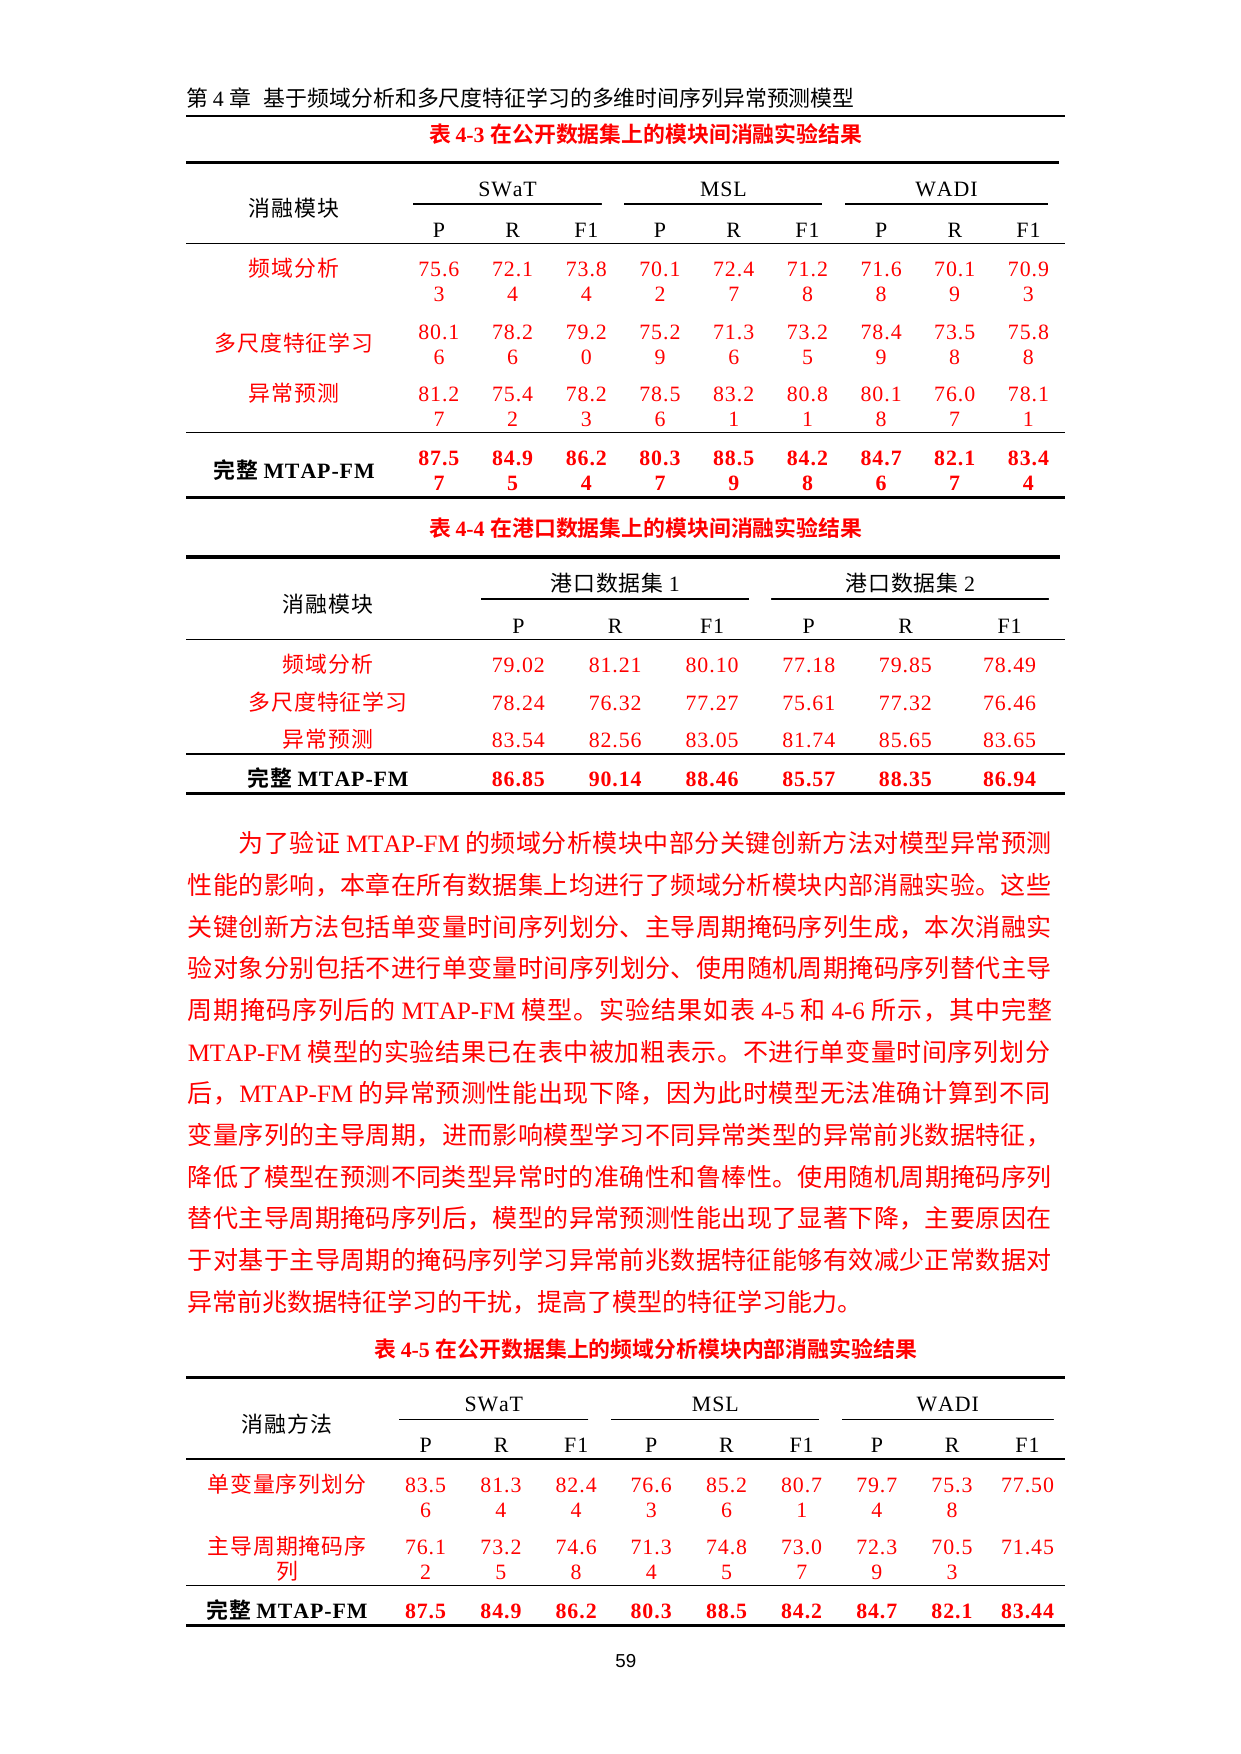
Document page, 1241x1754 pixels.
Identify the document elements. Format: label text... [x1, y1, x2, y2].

table_cell F1 [954, 600, 1065, 639]
table_cell 70.53 [914, 1522, 989, 1584]
table_cell 85.65 [857, 715, 954, 753]
text 表4-4 在港口数据集上的模块间消融实验结果 [188, 511, 1053, 543]
table_cell 78.56 [623, 369, 697, 432]
table_cell 73.25 [770, 307, 844, 369]
table_cell P [613, 1420, 689, 1458]
table_cell 81.74 [760, 715, 857, 753]
table_cell 88.59 [697, 433, 770, 496]
table_cell 84.76 [839, 1586, 914, 1623]
table_cell 84.95 [476, 433, 549, 496]
table_header 港口数据集1 [470, 559, 760, 600]
table_cell F1 [549, 205, 623, 242]
table_header 消融模块 [186, 559, 470, 639]
table_cell F1 [770, 205, 844, 242]
table_cell 75.63 [402, 244, 476, 307]
table_cell 73.84 [549, 244, 623, 307]
table_cell F1 [991, 205, 1065, 242]
table_cell 76.32 [567, 678, 663, 715]
table_cell 多尺度特征学习 [186, 307, 402, 369]
table_cell F1 [764, 1420, 839, 1458]
table_header 消融方法 [186, 1379, 388, 1458]
table_cell 完整MTAP-FM [186, 433, 402, 496]
table_header MSL [613, 164, 833, 205]
table_cell F1 [990, 1420, 1065, 1458]
table_cell 81.34 [463, 1460, 538, 1522]
text 表4-5 在公开数据集上的频域分析模块内部消融实验结果 [188, 1332, 1053, 1364]
table_cell 87.57 [402, 433, 476, 496]
table_cell 82.44 [538, 1460, 613, 1522]
table_cell 85.26 [689, 1460, 764, 1522]
table_cell R [567, 600, 663, 639]
table_header WADI [830, 1379, 1065, 1420]
table_cell 79.74 [839, 1460, 914, 1522]
table_cell 87.57 [388, 1586, 463, 1623]
table_cell 83.56 [388, 1460, 463, 1522]
table_cell 81.21 [567, 640, 663, 678]
table_cell F1 [663, 600, 760, 639]
table_header SWaT [402, 164, 613, 205]
table_cell 72.47 [697, 244, 770, 307]
table_cell 84.76 [844, 433, 918, 496]
table_cell 80.18 [844, 369, 918, 432]
table_cell 74.85 [689, 1522, 764, 1584]
table_cell 76.12 [388, 1522, 463, 1584]
table_cell 88.46 [663, 755, 760, 792]
table_cell 80.37 [613, 1586, 689, 1623]
table_cell 83.05 [663, 715, 760, 753]
table_cell 77.18 [760, 640, 857, 678]
table_cell 单变量序列划分 [186, 1460, 388, 1522]
table_cell 频域分析 [186, 640, 470, 678]
table_cell 80.16 [402, 307, 476, 369]
table_cell 74.68 [538, 1522, 613, 1584]
table_cell 异常预测 [186, 369, 402, 432]
table_cell 78.24 [470, 678, 567, 715]
table_cell F1 [538, 1420, 613, 1458]
table_cell P [839, 1420, 914, 1458]
table_cell 83.21 [697, 369, 770, 432]
table_cell 79.85 [857, 640, 954, 678]
table_cell 77.50 [990, 1460, 1065, 1522]
table_cell 73.25 [463, 1522, 538, 1584]
table_cell 79.02 [470, 640, 567, 678]
table_cell 71.45 [990, 1522, 1065, 1584]
table_cell 71.28 [770, 244, 844, 307]
table_cell 73.58 [918, 307, 991, 369]
table_cell R [914, 1420, 989, 1458]
table_cell 86.24 [538, 1586, 613, 1623]
table_cell 完整MTAP-FM [186, 1586, 388, 1623]
table_cell 75.29 [623, 307, 697, 369]
table_cell 82.17 [918, 433, 991, 496]
table_cell 86.85 [470, 755, 567, 792]
table_cell 86.24 [549, 433, 623, 496]
table_cell 主导周期掩码序列 [186, 1522, 388, 1584]
table_cell R [463, 1420, 538, 1458]
table_cell 80.71 [764, 1460, 839, 1522]
table_cell 79.20 [549, 307, 623, 369]
table_cell 77.32 [857, 678, 954, 715]
table_cell 84.28 [770, 433, 844, 496]
table_cell 75.38 [914, 1460, 989, 1522]
table_cell P [760, 600, 857, 639]
table_cell 80.10 [663, 640, 760, 678]
table_cell 72.14 [476, 244, 549, 307]
table_cell 72.39 [839, 1522, 914, 1584]
table_cell 78.23 [549, 369, 623, 432]
table_cell 78.26 [476, 307, 549, 369]
table_cell 80.37 [623, 433, 697, 496]
table_cell 84.28 [764, 1586, 839, 1623]
table_cell P [844, 205, 918, 242]
table_cell P [470, 600, 567, 639]
table_cell 异常预测 [186, 715, 470, 753]
table_cell P [388, 1420, 463, 1458]
table_header MSL [600, 1379, 830, 1420]
table_cell 84.95 [463, 1586, 538, 1623]
table_cell R [857, 600, 954, 639]
table_cell 83.44 [990, 1586, 1065, 1623]
table_cell R [476, 205, 549, 242]
table_cell 完整MTAP-FM [186, 755, 470, 792]
table_cell 多尺度特征学习 [186, 678, 470, 715]
table_cell 73.07 [764, 1522, 839, 1584]
table_header WADI [833, 164, 1059, 205]
table_cell 70.12 [623, 244, 697, 307]
table_cell 75.61 [760, 678, 857, 715]
table_cell 83.44 [991, 433, 1065, 496]
table_cell 71.36 [697, 307, 770, 369]
table_cell 82.17 [914, 1586, 989, 1623]
table_cell 82.56 [567, 715, 663, 753]
table_cell 85.57 [760, 755, 857, 792]
table_cell 76.46 [954, 678, 1065, 715]
table_header SWaT [388, 1379, 600, 1420]
table_header 港口数据集2 [760, 559, 1060, 600]
table_cell 75.42 [476, 369, 549, 432]
table_cell P [402, 205, 476, 242]
table_cell 76.07 [918, 369, 991, 432]
table_cell 78.11 [991, 369, 1065, 432]
table_cell 频域分析 [186, 244, 402, 307]
table_cell R [697, 205, 770, 242]
text 表4-3 在公开数据集上的模块间消融实验结果 [188, 117, 1053, 148]
table_cell 90.14 [567, 755, 663, 792]
table_cell 71.34 [613, 1522, 689, 1584]
table_cell 88.59 [689, 1586, 764, 1623]
table_cell 70.19 [918, 244, 991, 307]
table_cell 77.27 [663, 678, 760, 715]
table_cell 75.88 [991, 307, 1065, 369]
table_cell 71.68 [844, 244, 918, 307]
table_header 消融模块 [186, 164, 402, 242]
table_cell P [623, 205, 697, 242]
table_cell 78.49 [844, 307, 918, 369]
table_cell 83.54 [470, 715, 567, 753]
text 为了验证MTAP-FM的频域分析模块中部分关键创新方法对模型异常预测性能的影响，本章在所有数据集上均进行了频域分析模块内部消融实验。这些关键创新方法包括单变量时间序列划分、主导周期掩码序列生成，本次消融实验对象分别包括不进行单变量时间序列划分、使用随机周期掩码序列替代主导周期掩码序列后的MTAP-FM模型。实验结果如表4-5和4-6所示，其中完整MTAP-FM模型的实验结果已在表中被加粗表示。不进行单变量时间序列划分后，MTAP-FM的异常预测性能出现下降，因为此时模型无法准确计算到不同变量序列的主导周期，进而影响模型学习不同异常类型的异常前兆数据特征，降低了模型在预测不同类型异常时的准确性和鲁棒性。使用随机周期掩码序列替代主导周期掩码序列后，模型的异常预测性能出现了显著下降，主要原因在于对基于主导周期的掩码序列学习异常前兆数据特征能够有效减少正常数据对异常前兆数据特征学习的干扰，提高了模型的特征学习能力。 [188, 819, 1053, 1319]
table_cell 81.27 [402, 369, 476, 432]
table_cell 70.93 [991, 244, 1065, 307]
table_cell 78.49 [954, 640, 1065, 678]
table_cell R [918, 205, 991, 242]
table_cell 80.81 [770, 369, 844, 432]
table_cell 86.94 [954, 755, 1065, 792]
table_cell 76.63 [613, 1460, 689, 1522]
table_cell R [689, 1420, 764, 1458]
table_cell 83.65 [954, 715, 1065, 753]
table_cell 88.35 [857, 755, 954, 792]
